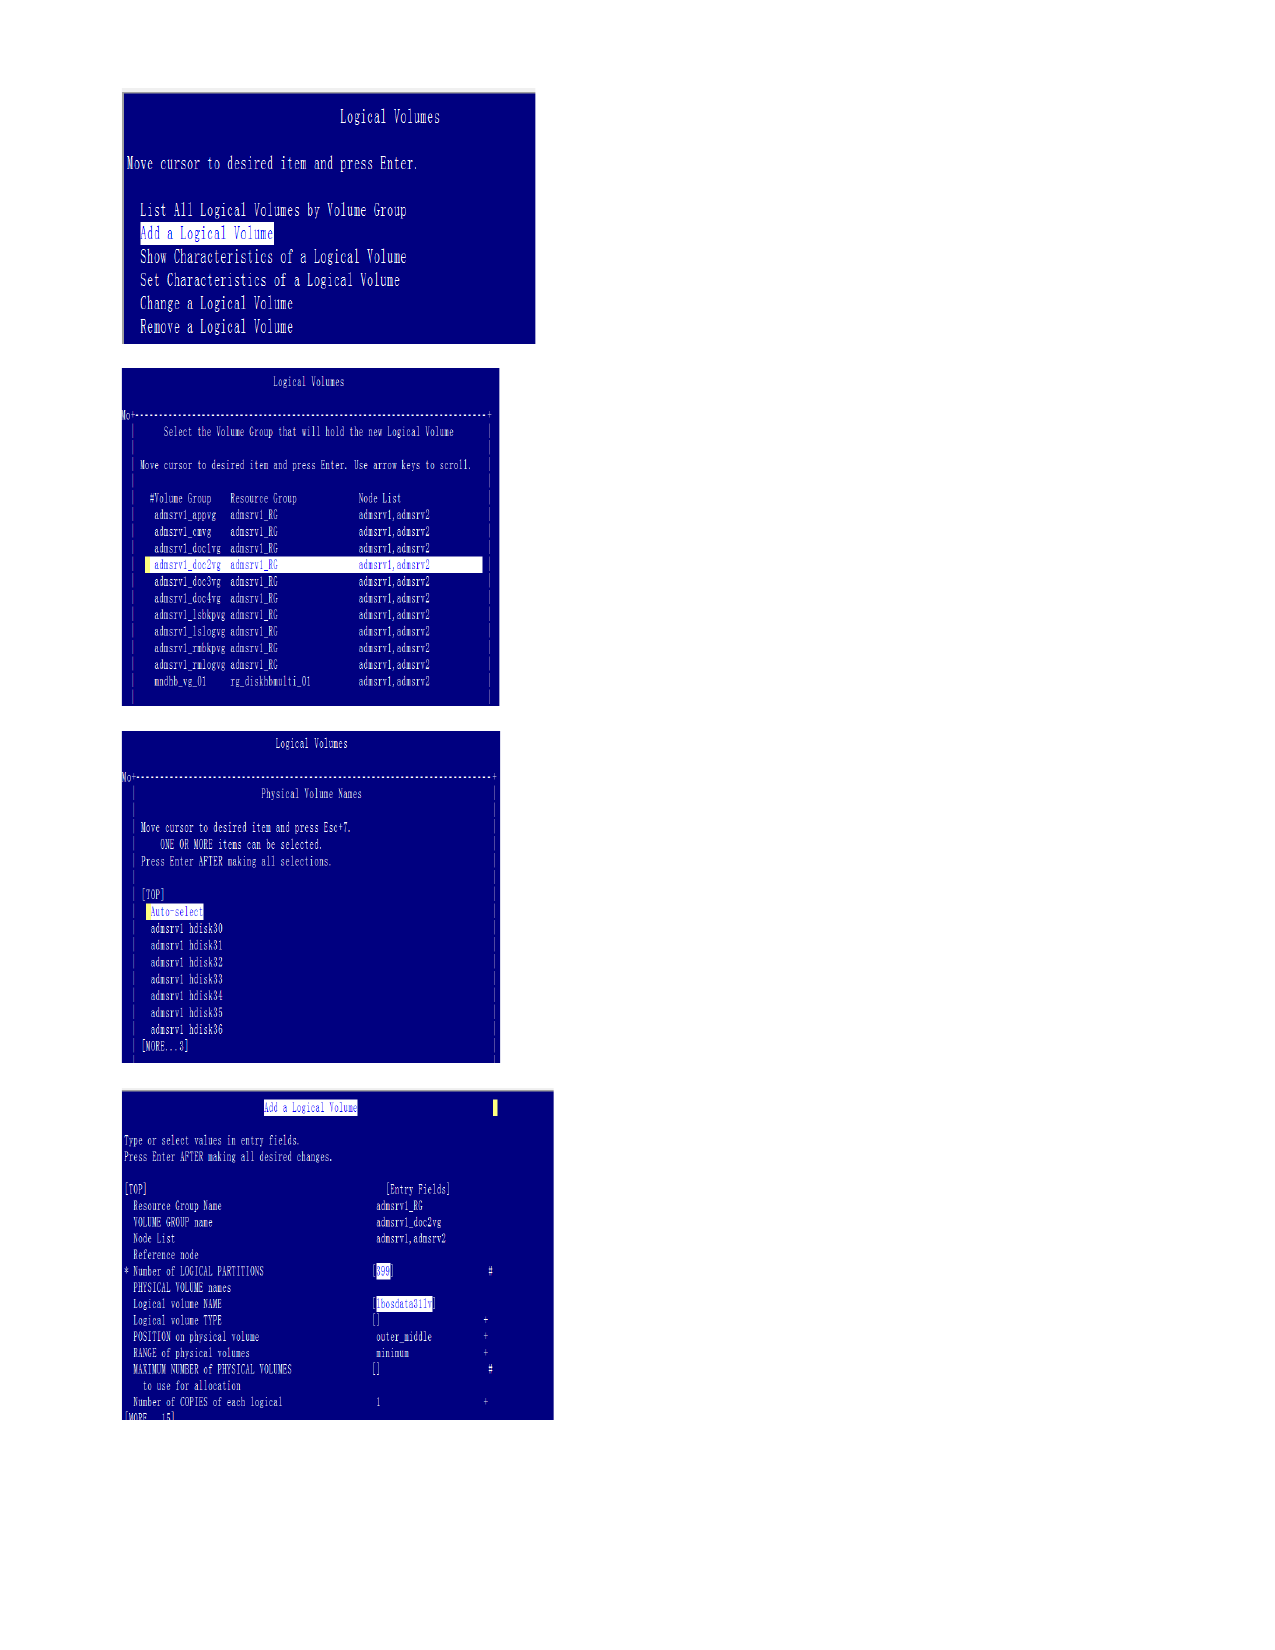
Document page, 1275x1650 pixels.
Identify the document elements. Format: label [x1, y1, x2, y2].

picture [121, 731, 501, 1063]
picture [121, 88, 536, 344]
picture [121, 368, 500, 706]
picture [121, 1087, 554, 1420]
